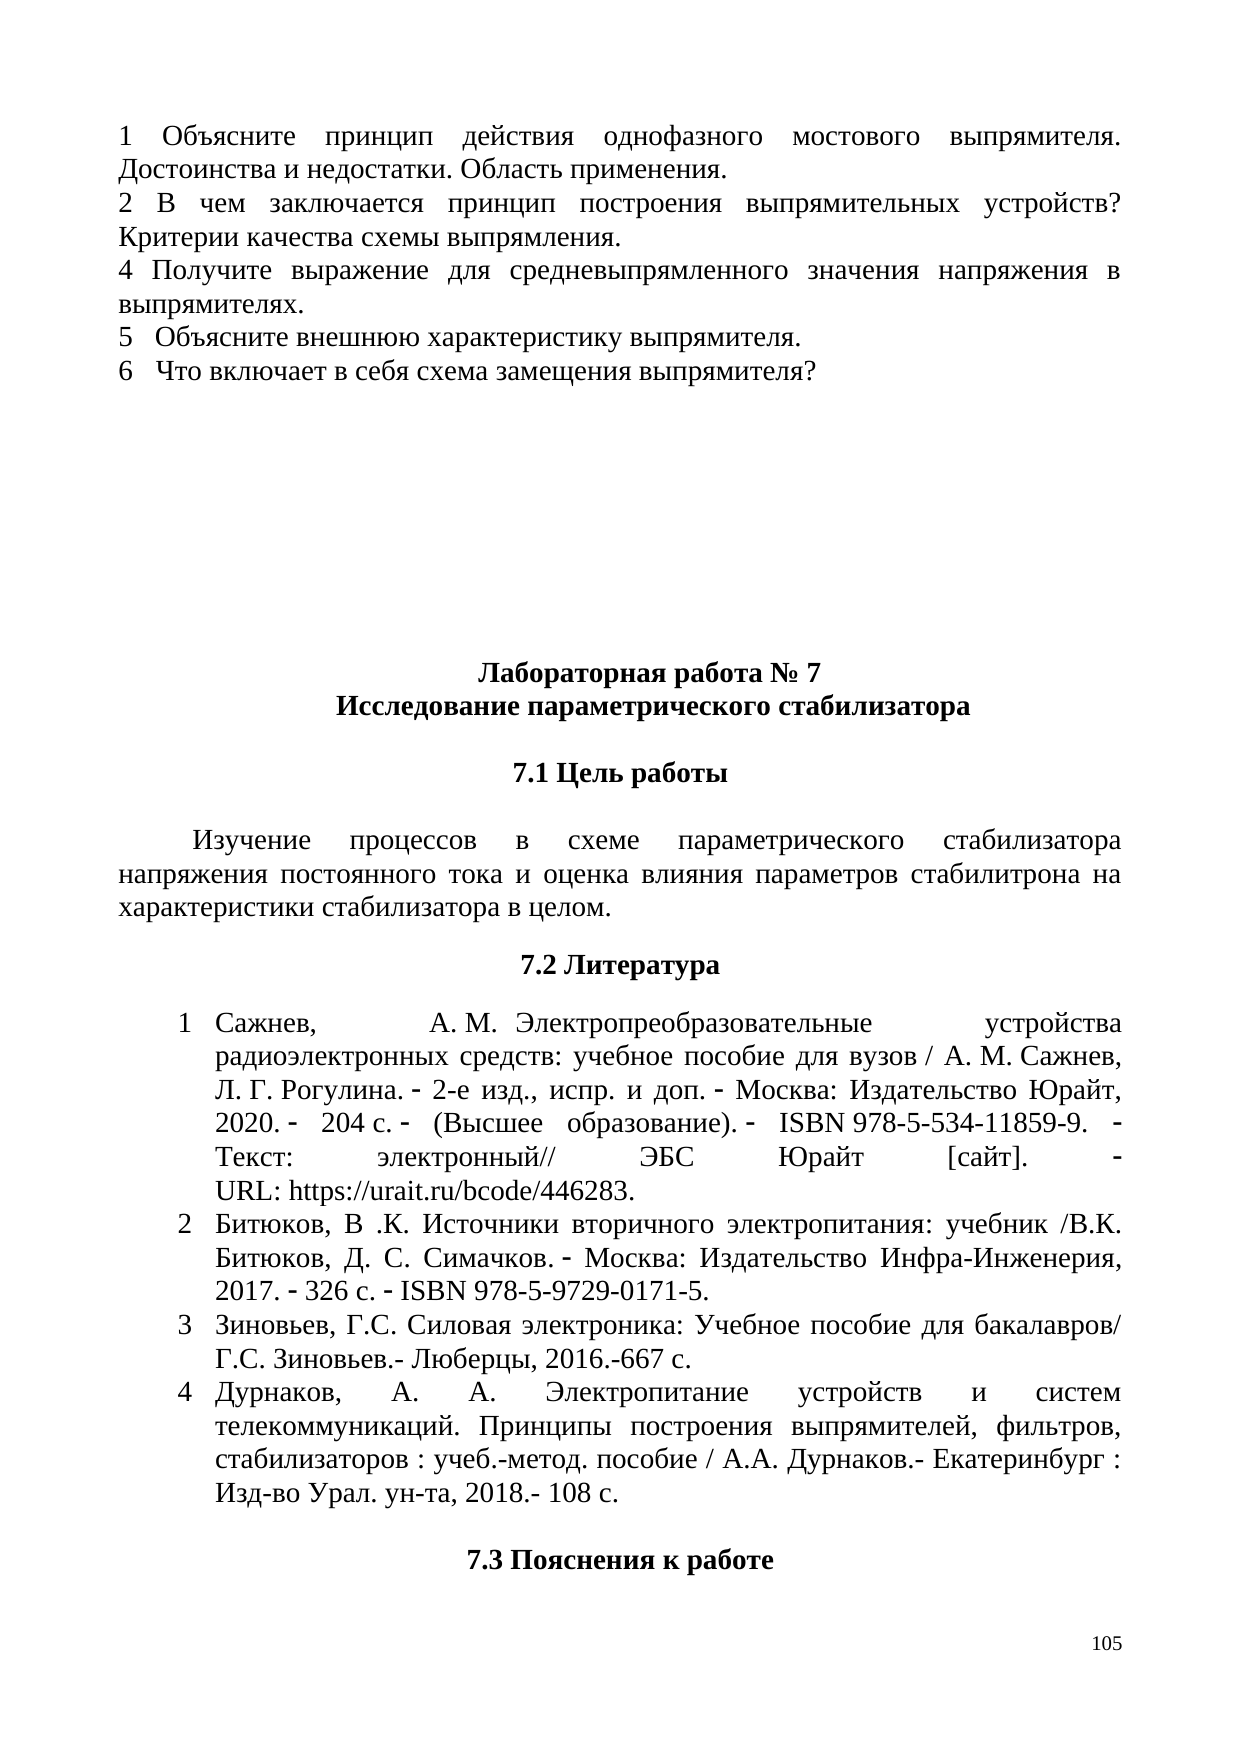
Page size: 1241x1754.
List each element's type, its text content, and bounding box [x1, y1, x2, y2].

list Дурнаков, А. А. Электропитание устройств и систем телекоммуникаций. Принципы построения выпрямителей, фильтров, стабилизаторов : учеб.-метод. пособие / А.А. Дурнаков.- Екатеринбург : Изд-во Урал. ун-та, 2018.- 108 с. [177, 1374, 1122, 1508]
text 2 В чем заключается принцип построения выпрямительных устройств? Критерии качества схемы выпрямления. [118, 185, 1122, 252]
list Битюков, В .К. Источники вторичного электропитания: учебник /В.К. Битюков, Д. С. Симачков. Москва: Издательство Инфра-Инженерия, 2017. 326 с. ISBN 978-5-9729-0171-5. [177, 1206, 1122, 1307]
text Исследование параметрического стабилизатора [118, 688, 1122, 722]
text 7.2 Литература [118, 947, 1122, 981]
list Зиновьев, Г.С. Силовая электроника: Учебное пособие для бакалавров/ Г.С. Зиновьев.- Люберцы, 2016.-667 с. [177, 1307, 1122, 1374]
text 4 Получите выражение для средневыпрямленного значения напряжения в выпрямителях. [118, 252, 1122, 319]
text 1 Объясните принцип действия однофазного мостового выпрямителя. Достоинства и недостатки. Область применения. [118, 118, 1122, 185]
text Лабораторная работа № 7 [118, 655, 1122, 688]
list Cажнев, А. М. Электропреобразовательные устройства радиоэлектронных средств: учебное пособие для вузов / А. М. Сажнев, Л. Г. Рогулина. 2-е изд., испр. и доп. Москва: Издательство Юрайт, 2020. 204 с. (Высшее образование). ISBN 978-5-534-11859-9. Текст: электронный// ЭБС Юрайт [сайт]. URL: https://urait.ru/bcode/446283. [177, 1005, 1122, 1206]
text 7.1 Цель работы [118, 755, 1122, 789]
text Изучение процессов в схеме параметрического стабилизатора напряжения постоянного тока и оценка влияния параметров стабилитрона на характеристики стабилизатора в целом. [118, 822, 1122, 923]
list Что включает в себя схема замещения выпрямителя? [118, 353, 1122, 386]
text 7.3 Пояснения к работе [118, 1542, 1122, 1576]
text 5 Объясните внешнюю характеристику выпрямителя. [118, 319, 1122, 353]
